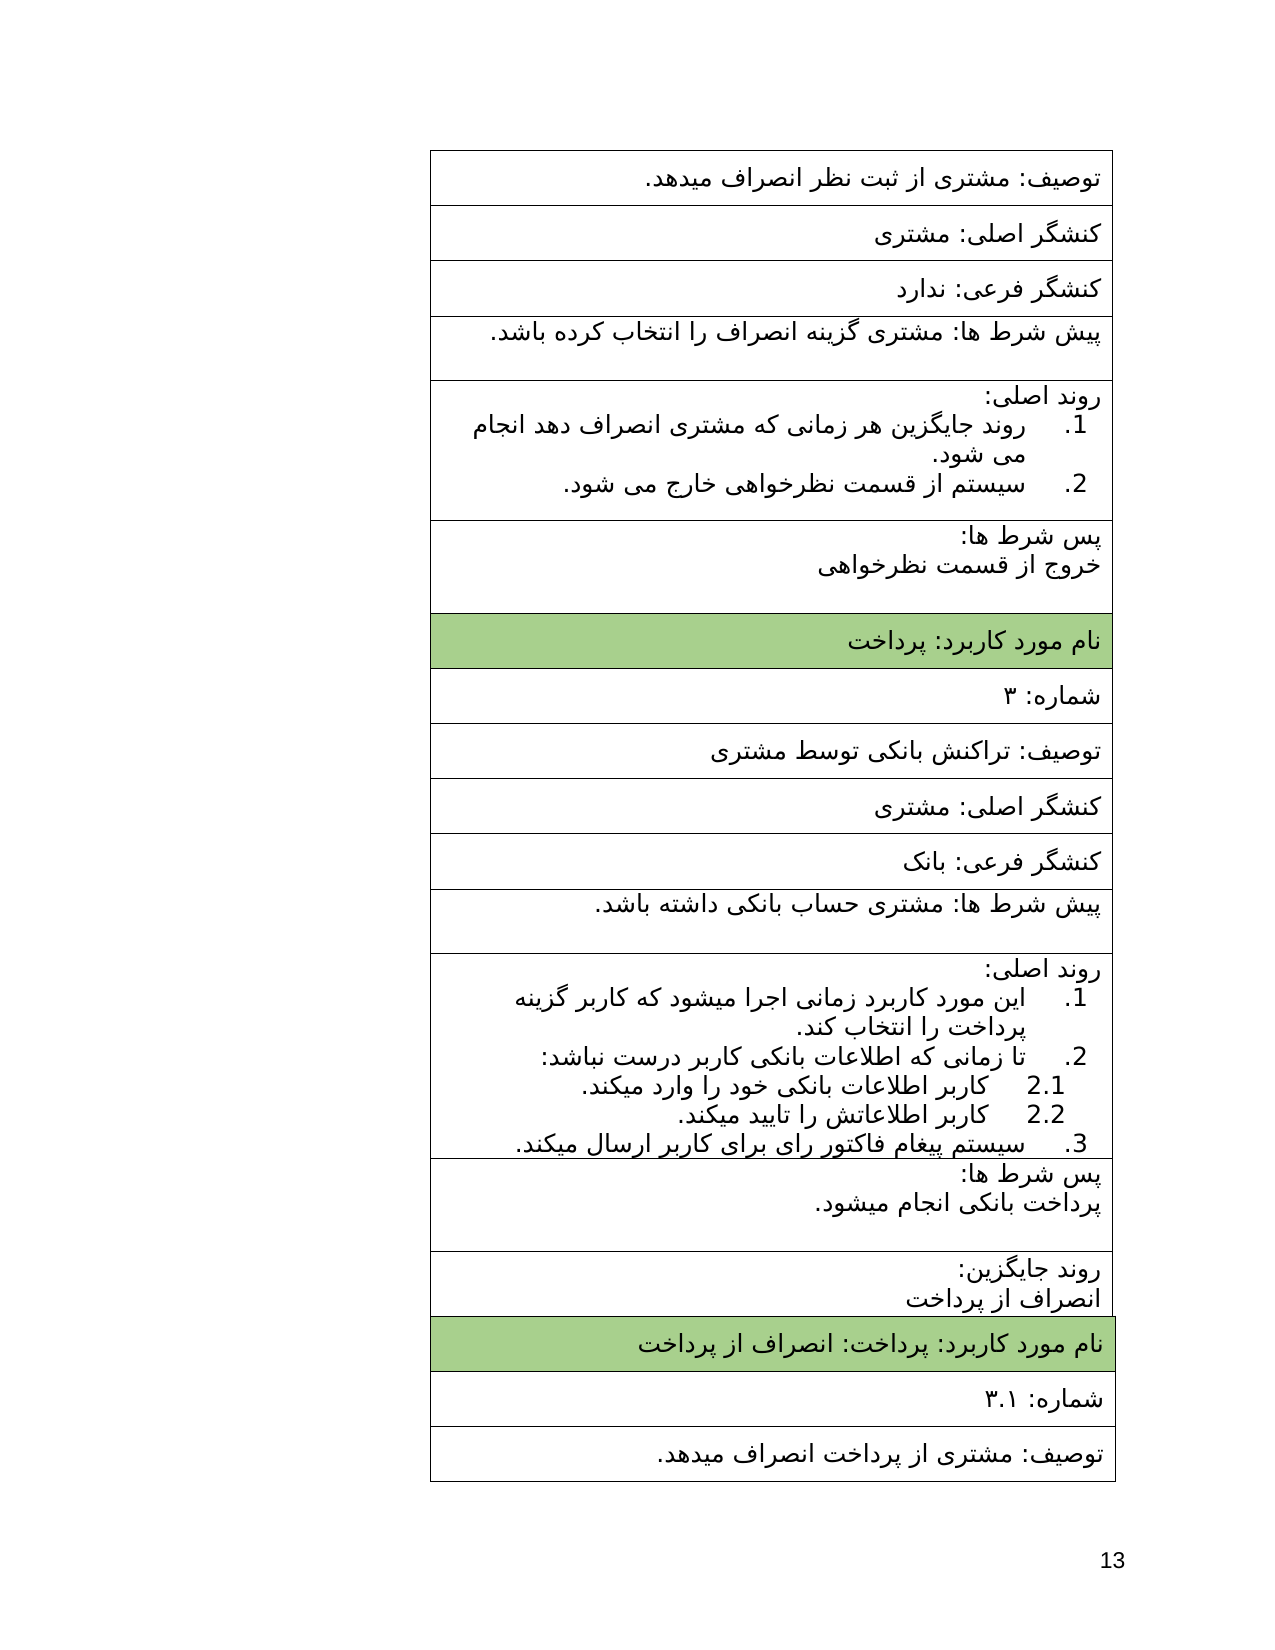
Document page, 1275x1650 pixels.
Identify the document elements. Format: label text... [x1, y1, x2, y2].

table_cell پس شرط ها: خروج از قسمت نظرخواهی [431, 521, 1112, 612]
table_cell پس شرط ها: پرداخت بانکی انجام میشود. [431, 1159, 1112, 1251]
table_cell توصیف: مشتری از ثبت نظر انصراف میدهد. [431, 151, 1112, 205]
table_cell روند اصلی: روند جایگزین هر زمانی که مشتری انصراف دهد انجام می شود. سیستم از قسمت نظرخواهی خارج می شود. [431, 381, 1112, 520]
table_cell پیش شرط ها: مشتری حساب بانکی داشته باشد. [431, 890, 1112, 953]
table_cell نام مورد کاربرد: پرداخت [431, 614, 1112, 668]
table_cell کنشگر اصلی: مشتری [431, 206, 1112, 260]
table_cell شماره: ۳.۱ [431, 1372, 1115, 1426]
table_cell کنشگر فرعی: بانک [431, 834, 1112, 888]
table_cell نام مورد کاربرد: پرداخت: انصراف از پرداخت [431, 1317, 1115, 1371]
table_cell روند جایگزین: انصراف از پرداخت [431, 1252, 1112, 1316]
table_cell کنشگر فرعی: ندارد [431, 261, 1112, 316]
table_cell روند اصلی: این مورد کاربرد زمانی اجرا میشود که کاربر گزینه پرداخت را انتخاب کند. تا زمانی که اطلاعات بانکی کاربر درست نباشد: کاربر اطلاعات بانکی خود را وارد میکند. کاربر اطلاعاتش را تایید میکند. سیستم پیغام فاکتور رای برای کاربر ارسال میکند. [431, 954, 1112, 1158]
table_cell توصیف: مشتری از پرداخت انصراف میدهد. [431, 1427, 1115, 1481]
table_cell کنشگر اصلی: مشتری [431, 779, 1112, 833]
table_cell توصیف: تراکنش بانکی توسط مشتری [431, 724, 1112, 778]
table_cell شماره: ۳ [431, 669, 1112, 723]
table_cell پیش شرط ها: مشتری گزینه انصراف را انتخاب کرده باشد. [431, 317, 1112, 380]
